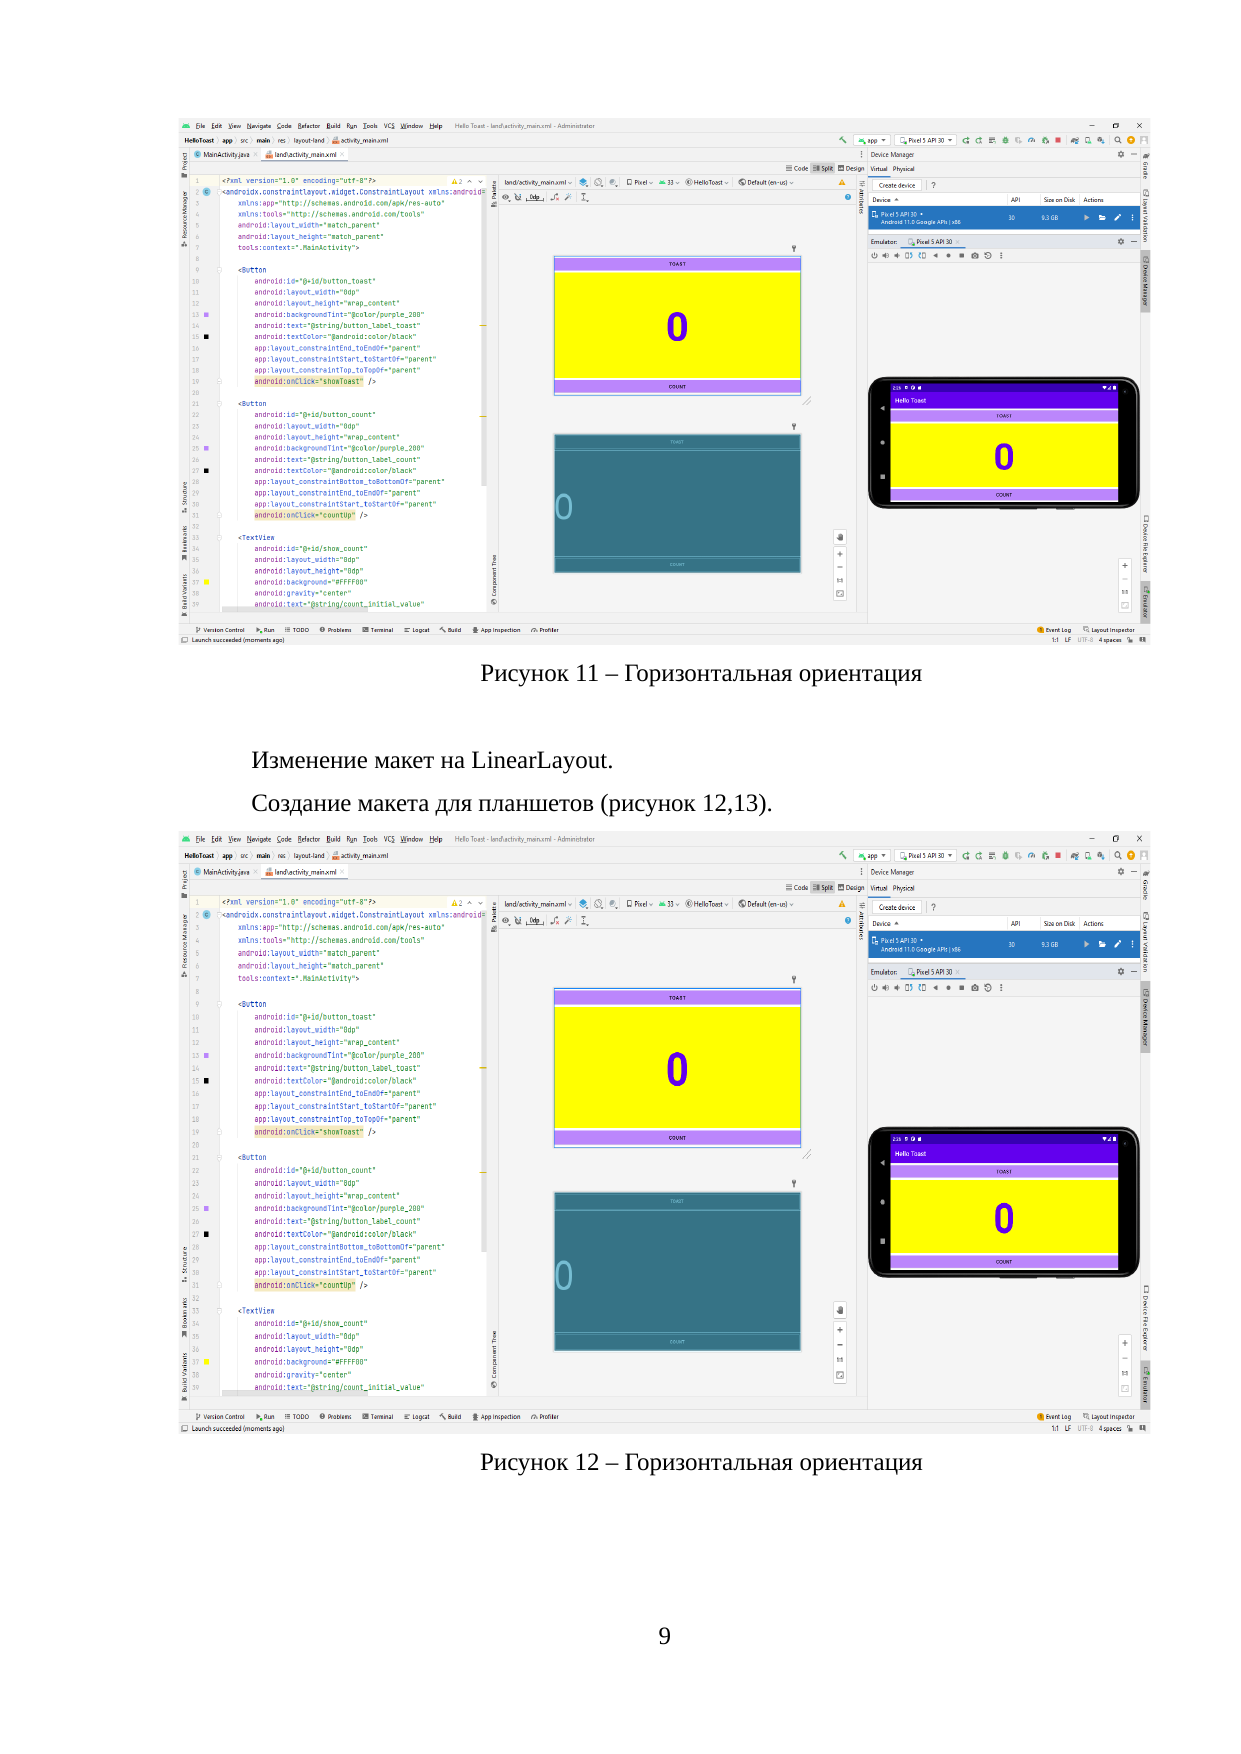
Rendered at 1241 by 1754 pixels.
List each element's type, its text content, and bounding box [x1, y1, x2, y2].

text Создание макета для планшетов (рисунок 12,13). [177, 788, 1152, 817]
picture [178, 831, 1151, 1434]
text Рисунок 12 – Горизонтальная ориентация [177, 1447, 1152, 1476]
picture [178, 118, 1151, 645]
text Рисунок 11 – Горизонтальная ориентация [177, 658, 1152, 687]
text Изменение макет на LinearLayout. [177, 745, 1152, 773]
